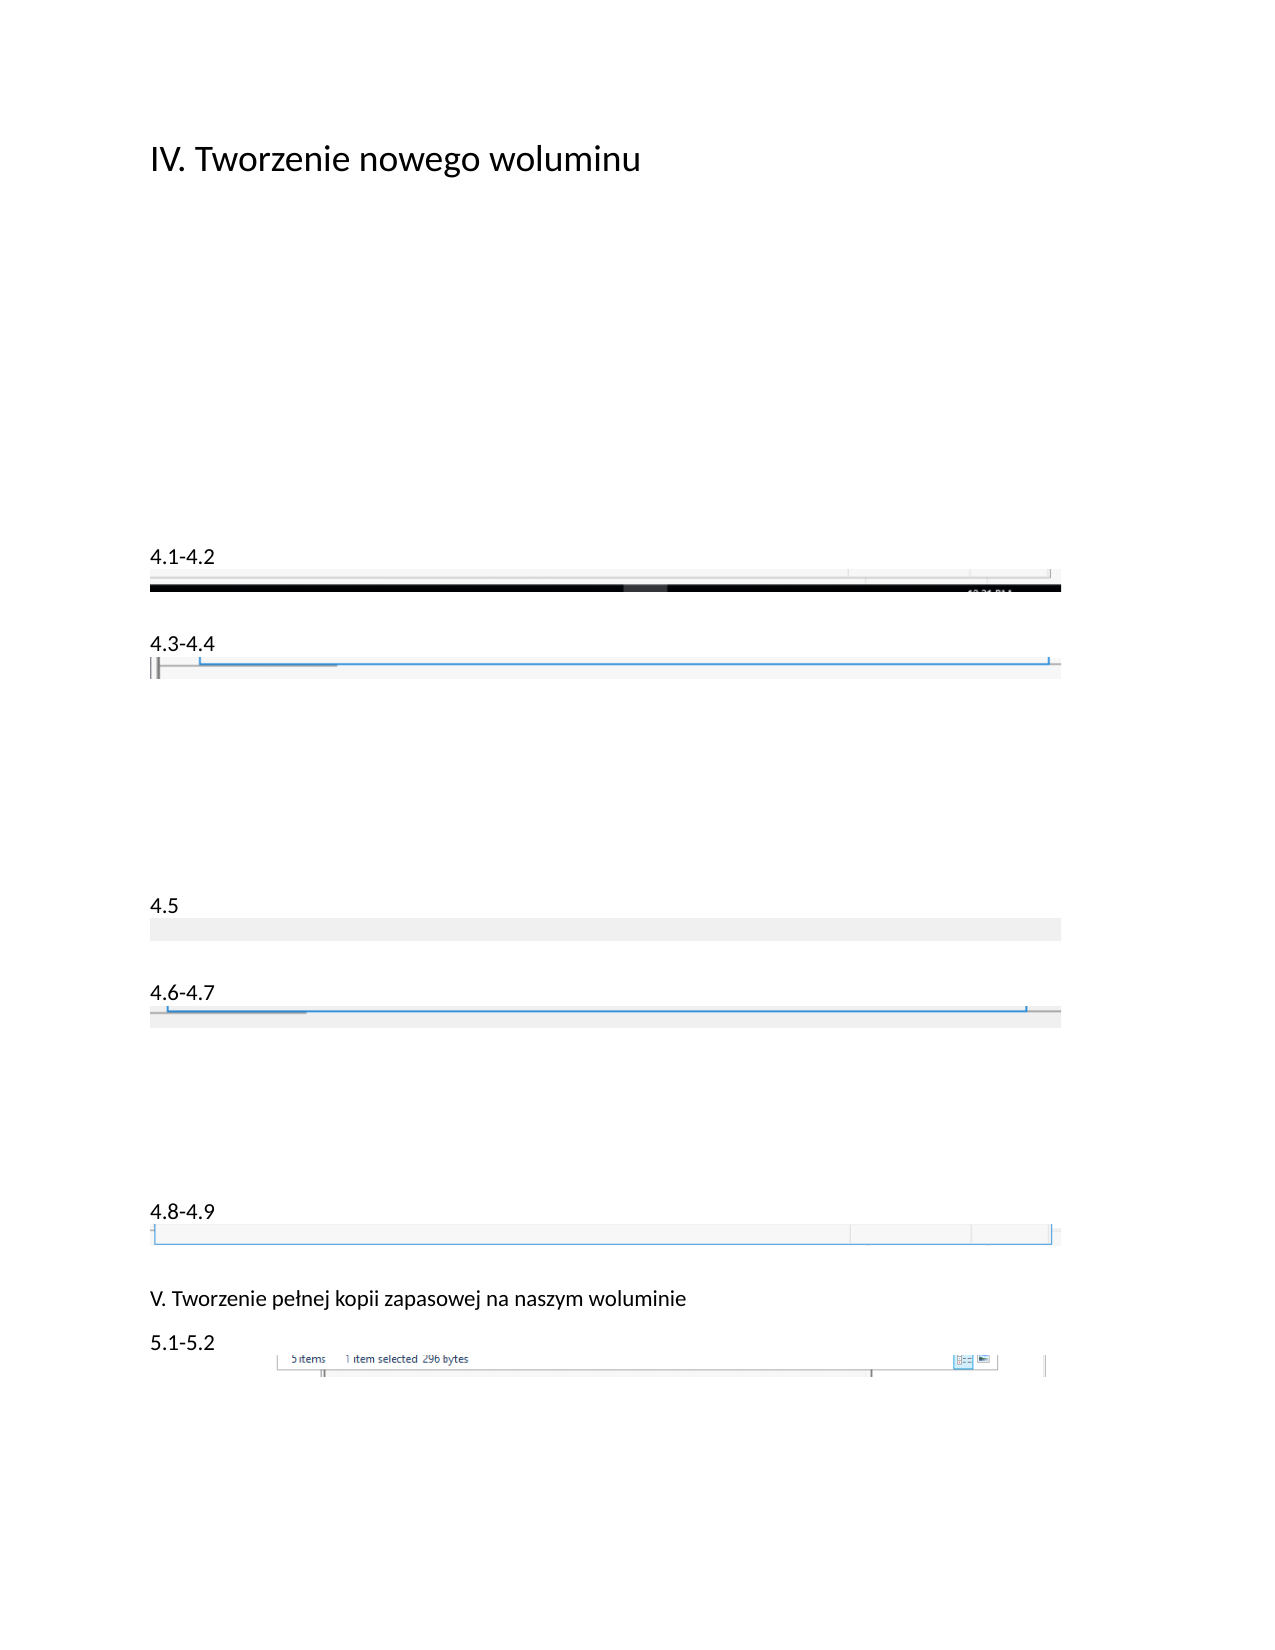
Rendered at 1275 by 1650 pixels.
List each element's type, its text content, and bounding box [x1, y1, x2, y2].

text 4.5 [150, 892, 1125, 919]
text V. Tworzenie pełnej kopii zapasowej na naszym woluminie [150, 1285, 1125, 1312]
text 4.8-4.9 [150, 1197, 1125, 1224]
text IV. Tworzenie nowego woluminu [150, 150, 1125, 177]
text 4.6-4.7 [150, 979, 1125, 1006]
text 5.1-5.2 [150, 1328, 1125, 1355]
text 4.1-4.2 [150, 543, 1125, 570]
text 4.3-4.4 [150, 630, 1125, 657]
